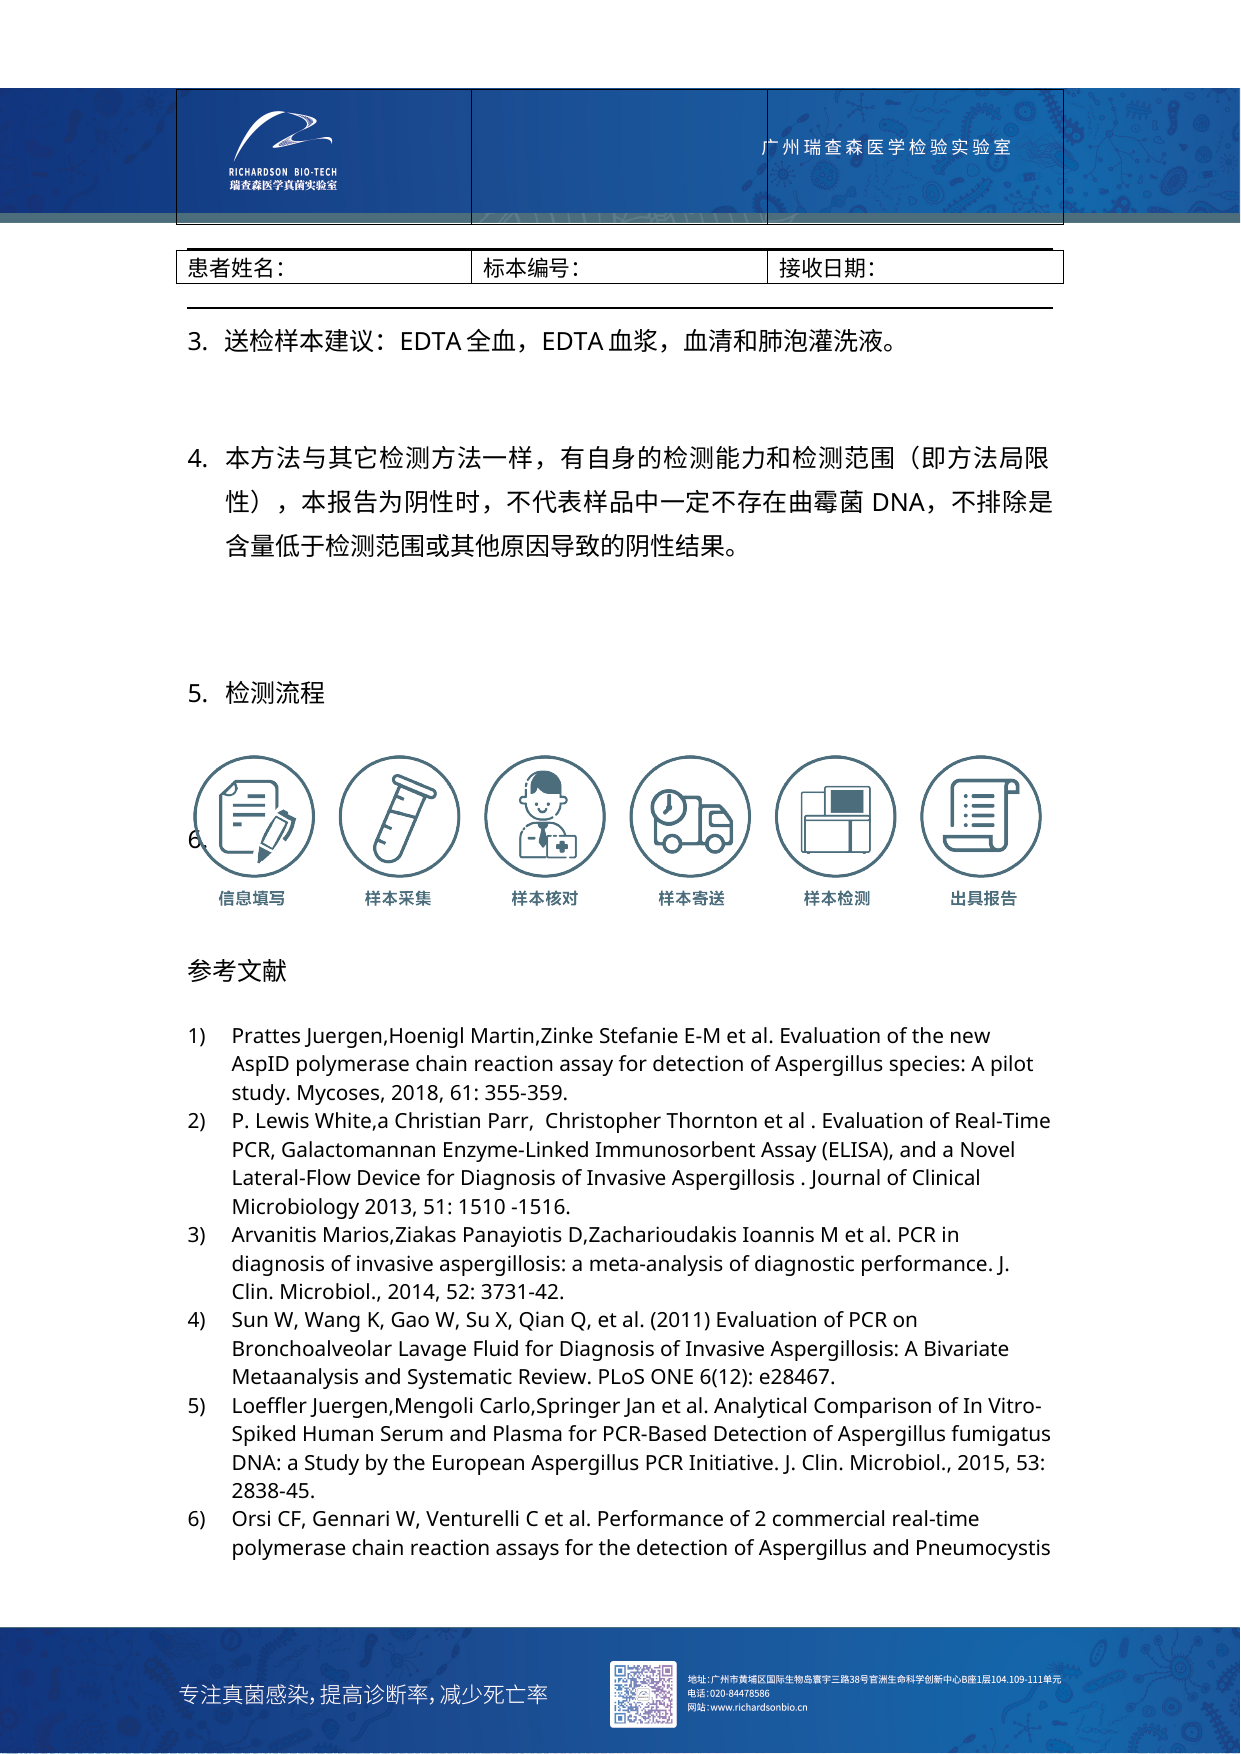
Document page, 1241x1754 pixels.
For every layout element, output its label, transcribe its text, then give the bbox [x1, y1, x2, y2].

list Sun W, Wang K, Gao W, Su X, Qian Q, et al. (2011) Evaluation of PCR on Bronchoalveolar Lavage Fluid for Diagnosis of Invasive Aspergillosis: A Bivariate Metaanalysis and Systematic Review. PLoS ONE 6(12): e28467. [187, 1306, 1053, 1391]
list Loeffler Juergen,Mengoli Carlo,Springer Jan et al. Analytical Comparison of In Vitro-Spiked Human Serum and Plasma for PCR-Based Detection of Aspergillus fumigatus DNA: a Study by the European Aspergillus PCR Initiative. J. Clin. Microbiol., 2015, 53: 2838-45. [187, 1391, 1053, 1504]
list 送检样本建议：EDTA全血，EDTA血浆，血清和肺泡灌洗液。 [187, 317, 1053, 361]
list P. Lewis White,a Christian Parr, Christopher Thornton et al . Evaluation of Real-Time PCR, Galactomannan Enzyme-Linked Immunosorbent Assay (ELISA), and a Novel Lateral-Flow Device for Diagnosis of Invasive Aspergillosis . Journal of Clinical Microbiology 2013, 51: 1510 -1516. [187, 1106, 1053, 1220]
list Arvanitis Marios,Ziakas Panayiotis D,Zacharioudakis Ioannis M et al. PCR in diagnosis of invasive aspergillosis: a meta-analysis of diagnostic performance. J. Clin. Microbiol., 2014, 52: 3731-42. [187, 1220, 1053, 1306]
picture [0, 88, 176, 223]
list Prattes Juergen,Hoenigl Martin,Zinke Stefanie E-M et al. Evaluation of the new AspID polymerase chain reaction assay for detection of Aspergillus species: A pilot study. Mycoses, 2018, 61: 355-359. [187, 1021, 1053, 1106]
picture [193, 755, 1042, 925]
picture [0, 1627, 1240, 1754]
list 检测流程 [187, 669, 1053, 713]
picture [472, 90, 767, 223]
list 参考文献 [187, 816, 1053, 992]
picture [1064, 88, 1241, 223]
picture [177, 90, 471, 223]
picture [768, 90, 1063, 223]
list 本方法与其它检测方法一样，有自身的检测能力和检测范围（即方法局限性），本报告为阴性时，不代表样品中一定不存在曲霉菌DNA，不排除是含量低于检测范围或其他原因导致的阴性结果。 [187, 435, 1053, 567]
